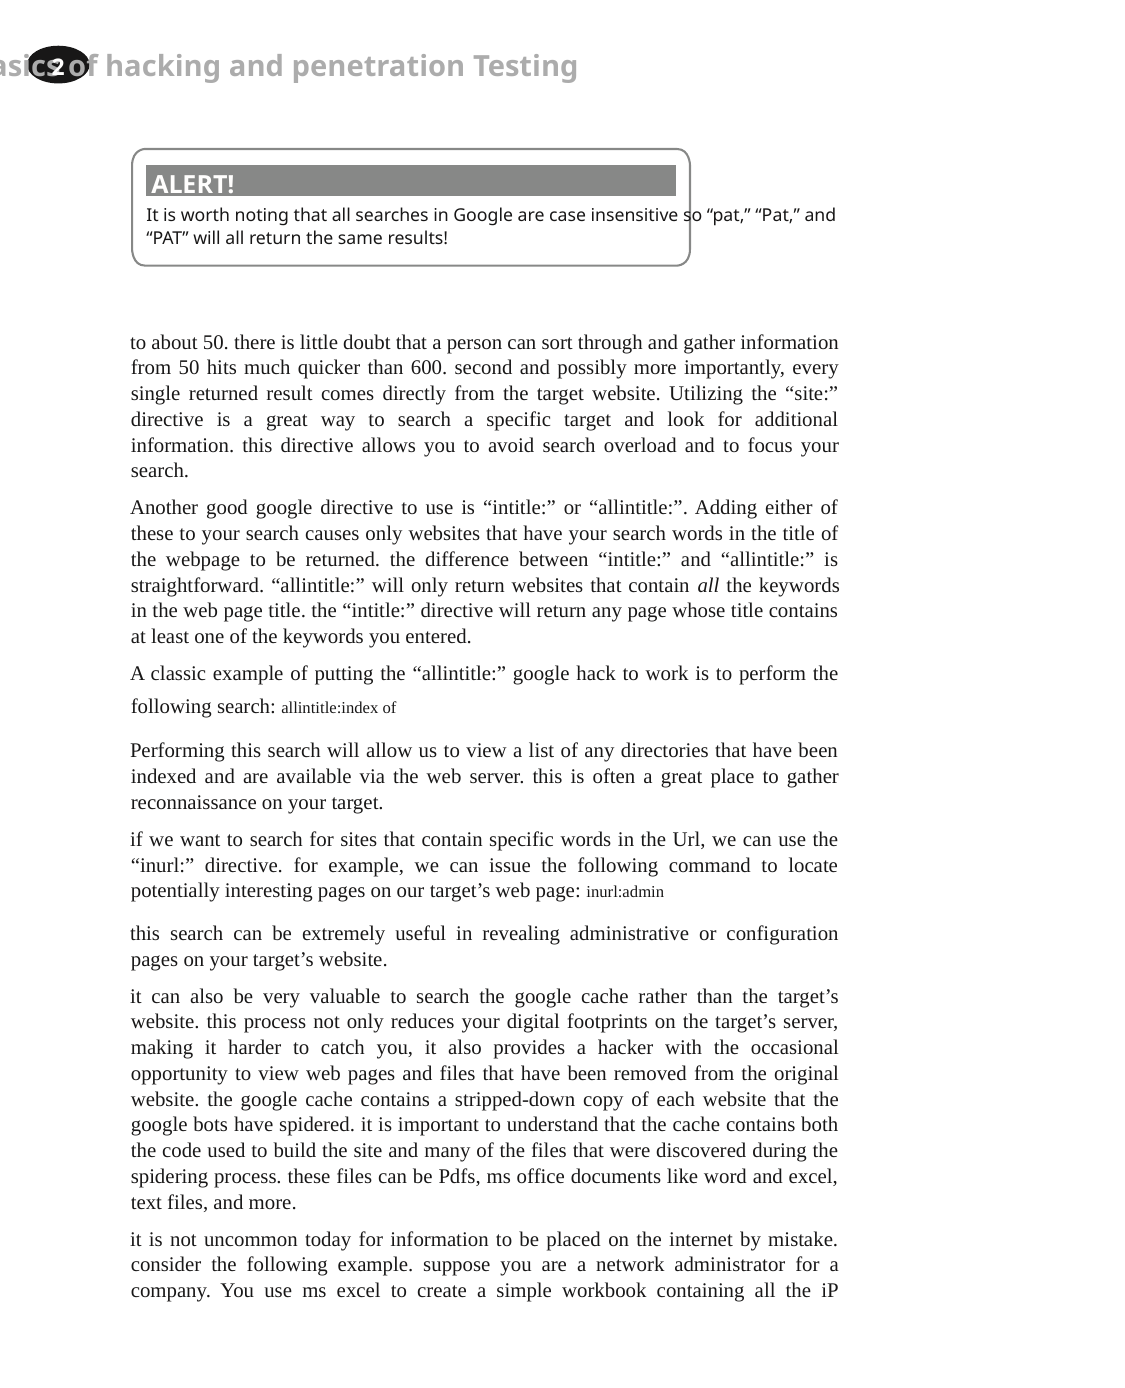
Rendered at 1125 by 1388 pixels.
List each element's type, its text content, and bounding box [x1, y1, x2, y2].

text it can also be very valuable to search the google cache rather than the target’s website. this process not only reduces your digital footprints on the target’s server, making it harder to catch you, it also provides a hacker with the occasional opportunity to view web pages and files that have been removed from the original website. the google cache contains a stripped-down copy of each website that the google bots have spidered. it is important to understand that the cache contains both the code used to build the site and many of the files that were discovered during the spidering process. these files can be Pdfs, ms office documents like word and excel, text files, and more. [130, 984, 840, 1214]
text this search can be extremely useful in revealing administrative or configuration pages on your target’s website. [130, 921, 840, 971]
text Another good google directive to use is “intitle:” or “allintitle:”. Adding either of these to your search causes only websites that have your search words in the title of the webpage to be returned. the difference between “intitle:” and “allintitle:” is straightforward. “allintitle:” will only return websites that contain all the keywords in the web page title. the “intitle:” directive will return any page whose title contains at least one of the keywords you entered. [130, 495, 840, 648]
text Performing this search will allow us to view a list of any directories that have been indexed and are available via the web server. this is often a great place to gather reconnaissance on your target. [130, 738, 840, 814]
text to about 50. there is little doubt that a person can sort through and gather information from 50 hits much quicker than 600. second and possibly more importantly, every single returned result comes directly from the target website. Utilizing the “site:” directive is a great way to search a specific target and look for additional information. this directive allows you to avoid search overload and to focus your search. [130, 330, 840, 482]
text if we want to search for sites that contain specific words in the Url, we can use the “inurl:” directive. for example, we can issue the following command to locate potentially interesting pages on our target’s web page: inurl:admin [130, 827, 840, 902]
text A classic example of putting the “allintitle:” google hack to work is to perform the following search: allintitle:index of [130, 661, 840, 718]
